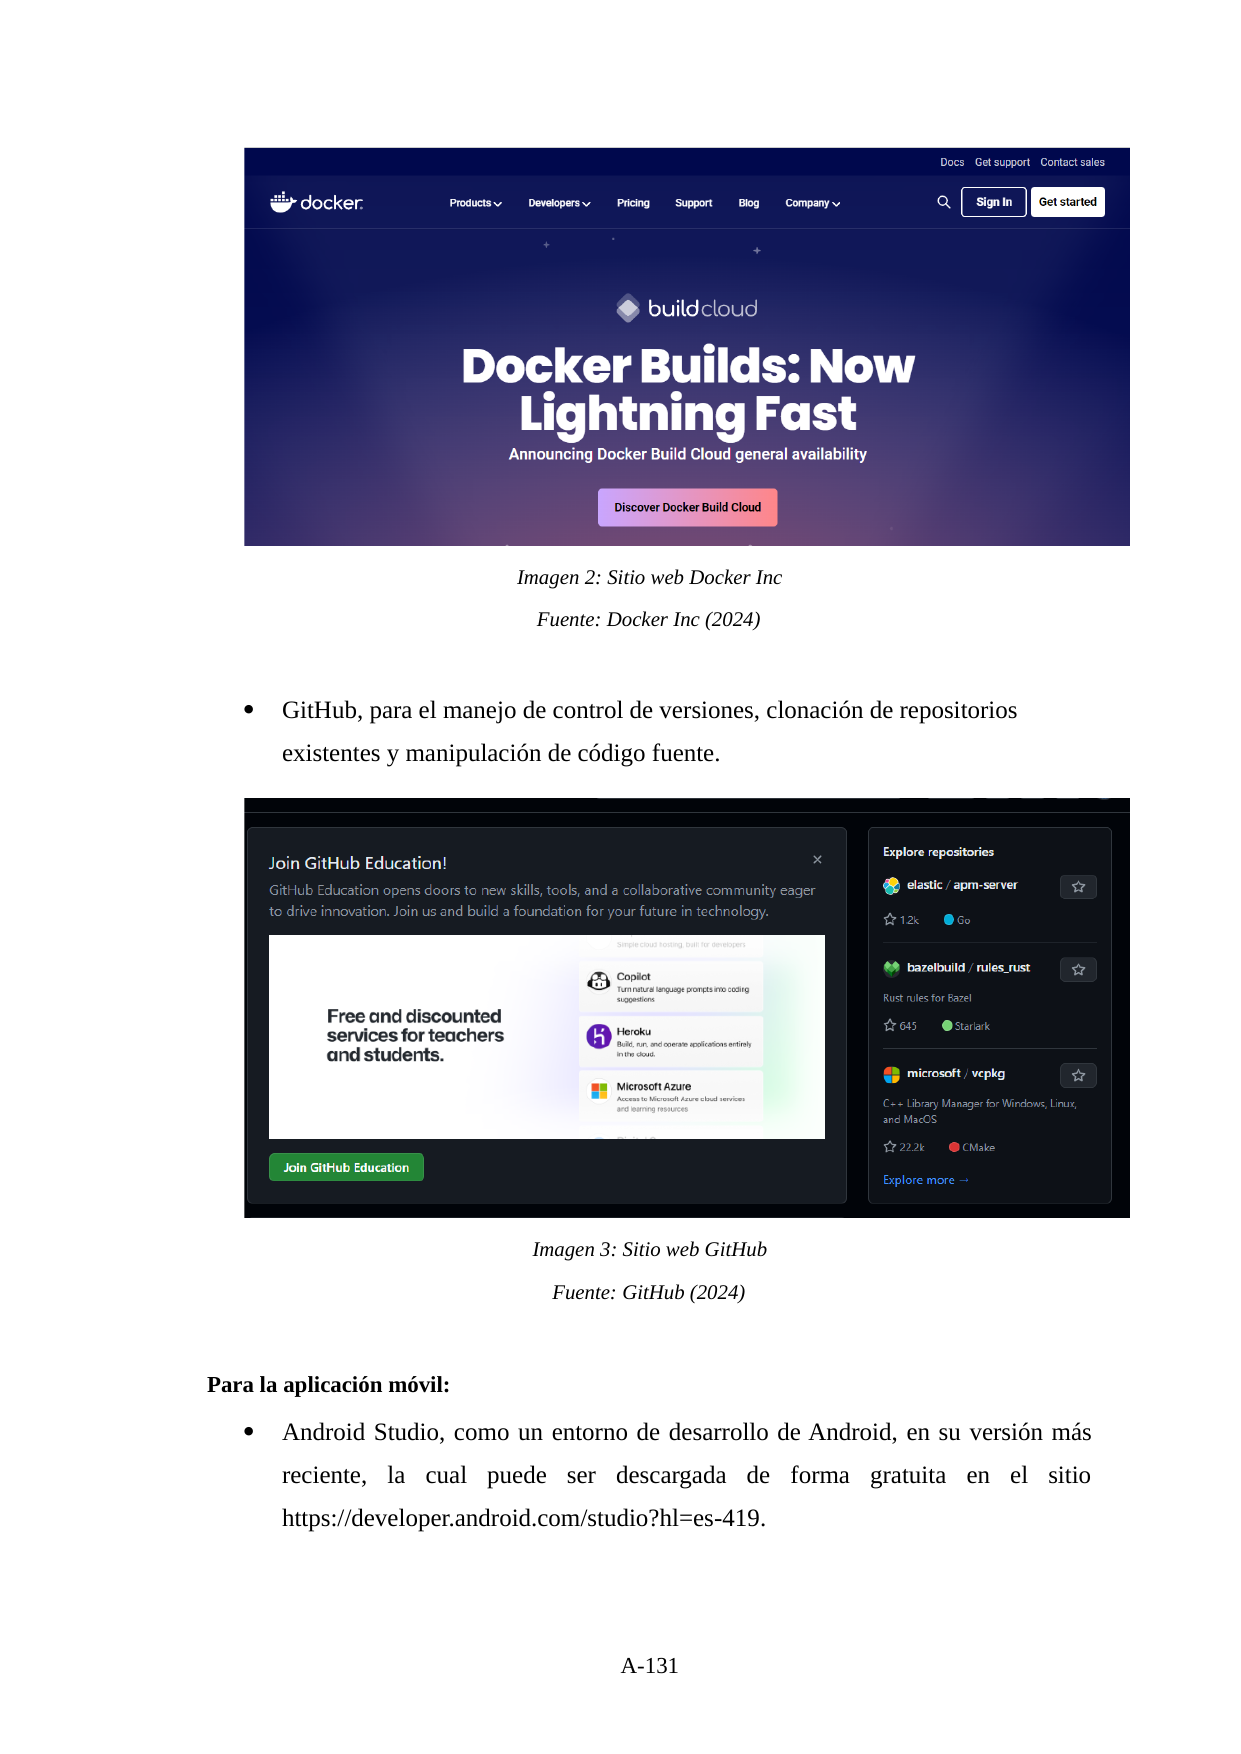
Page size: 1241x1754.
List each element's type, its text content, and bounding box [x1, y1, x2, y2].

text Fuente: GitHub (2024) [207, 1280, 1092, 1304]
list Android Studio, como un entorno de desarrollo de Android, en su versión más reciente, la cual puede ser descargada de forma gratuita en el sitio https://developer.android.com/studio?hl=es-419. [244, 1417, 1092, 1532]
text Imagen 2: Sitio web Docker Inc [207, 565, 1092, 589]
picture [244, 798, 1130, 1218]
text Imagen 3: Sitio web GitHub [207, 1237, 1092, 1261]
text Fuente: Docker Inc (2024) [207, 607, 1092, 631]
list GitHub, para el manejo de control de versiones, clonación de repositorios existentes y manipulación de código fuente. [244, 695, 1092, 767]
picture [244, 147, 1130, 546]
text Para la aplicación móvil: [207, 1371, 1092, 1398]
